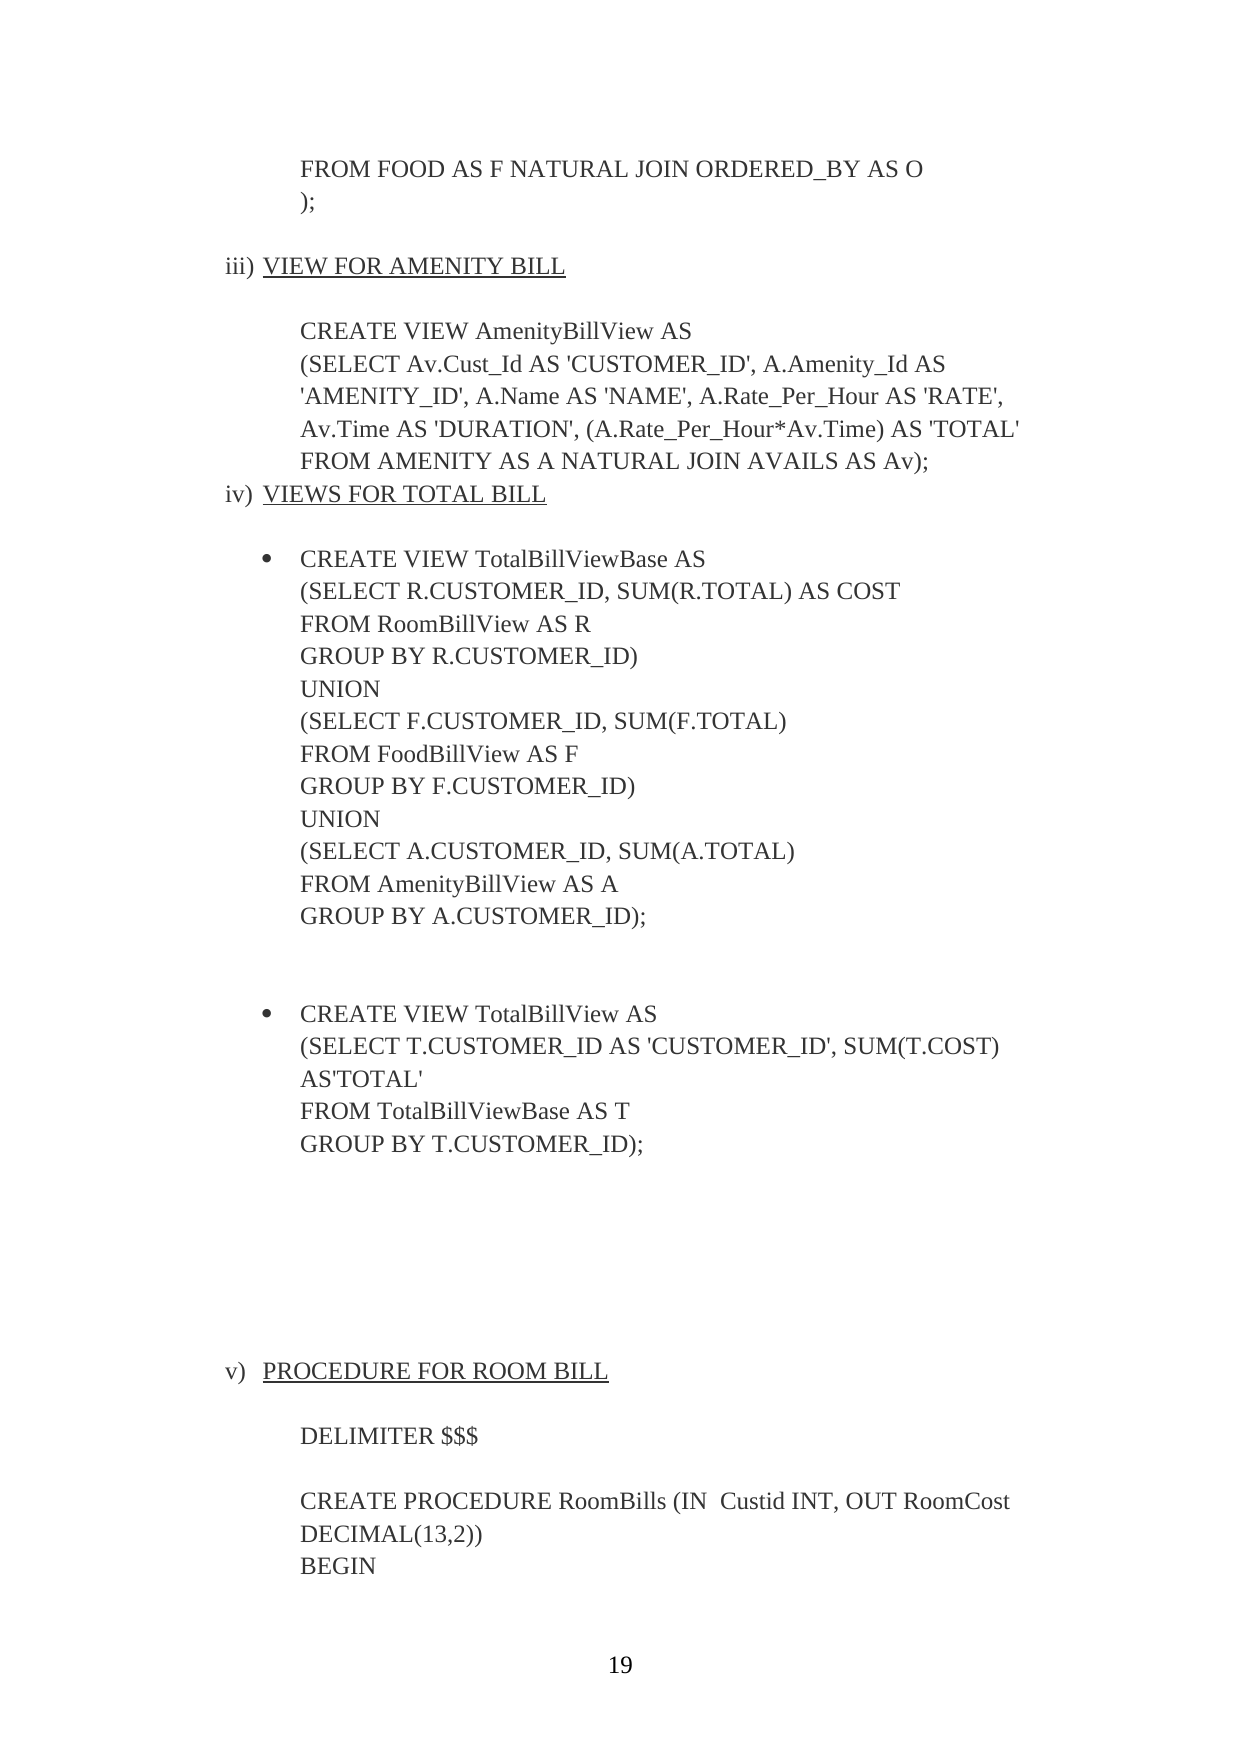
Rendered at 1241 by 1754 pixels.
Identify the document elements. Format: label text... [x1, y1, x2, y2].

list UNION [300, 800, 1090, 832]
list GROUP BY R.CUSTOMER_ID) [300, 637, 1090, 670]
list DELIMITER $$$ [225, 1417, 1090, 1450]
list FROM AmenityBillView AS A [300, 865, 1090, 897]
list FROM FoodBillView AS F [300, 735, 1090, 767]
list GROUP BY T.CUSTOMER_ID); [300, 1125, 1090, 1157]
list PROCEDURE FOR ROOM BILL [225, 1352, 1090, 1385]
list (SELECT A.CUSTOMER_ID, SUM(A.TOTAL) [300, 832, 1090, 865]
list (SELECT F.CUSTOMER_ID, SUM(F.TOTAL) [300, 702, 1090, 735]
list (SELECT T.CUSTOMER_ID AS 'CUSTOMER_ID', SUM(T.COST) AS'TOTAL' [300, 1027, 1090, 1092]
list VIEWS FOR TOTAL BILL [225, 475, 1090, 507]
list FROM AMENITY AS A NATURAL JOIN AVAILS AS Av); [225, 442, 1090, 475]
list GROUP BY F.CUSTOMER_ID) [300, 767, 1090, 800]
list UNION [300, 670, 1090, 702]
list ); [225, 182, 1090, 215]
list GROUP BY A.CUSTOMER_ID); [300, 897, 1090, 930]
list FROM RoomBillView AS R [300, 605, 1090, 637]
list VIEW FOR AMENITY BILL [225, 247, 1090, 280]
list FROM FOOD AS F NATURAL JOIN ORDERED_BY AS O [225, 150, 1090, 182]
list BEGIN [225, 1547, 1090, 1580]
list CREATE VIEW AmenityBillView AS [225, 312, 1090, 345]
list CREATE VIEW TotalBillViewBase AS [262, 540, 1090, 572]
list CREATE VIEW TotalBillView AS [262, 995, 1090, 1027]
list (SELECT R.CUSTOMER_ID, SUM(R.TOTAL) AS COST [300, 572, 1090, 605]
list FROM TotalBillViewBase AS T [300, 1092, 1090, 1125]
list CREATE PROCEDURE RoomBills (IN Custid INT, OUT RoomCost DECIMAL(13,2)) [225, 1482, 1090, 1547]
list (SELECT Av.Cust_Id AS 'CUSTOMER_ID', A.Amenity_Id AS 'AMENITY_ID', A.Name AS 'NAME', A.Rate_Per_Hour AS 'RATE', Av.Time AS 'DURATION', (A.Rate_Per_Hour*Av.Time) AS 'TOTAL' [225, 345, 1090, 442]
